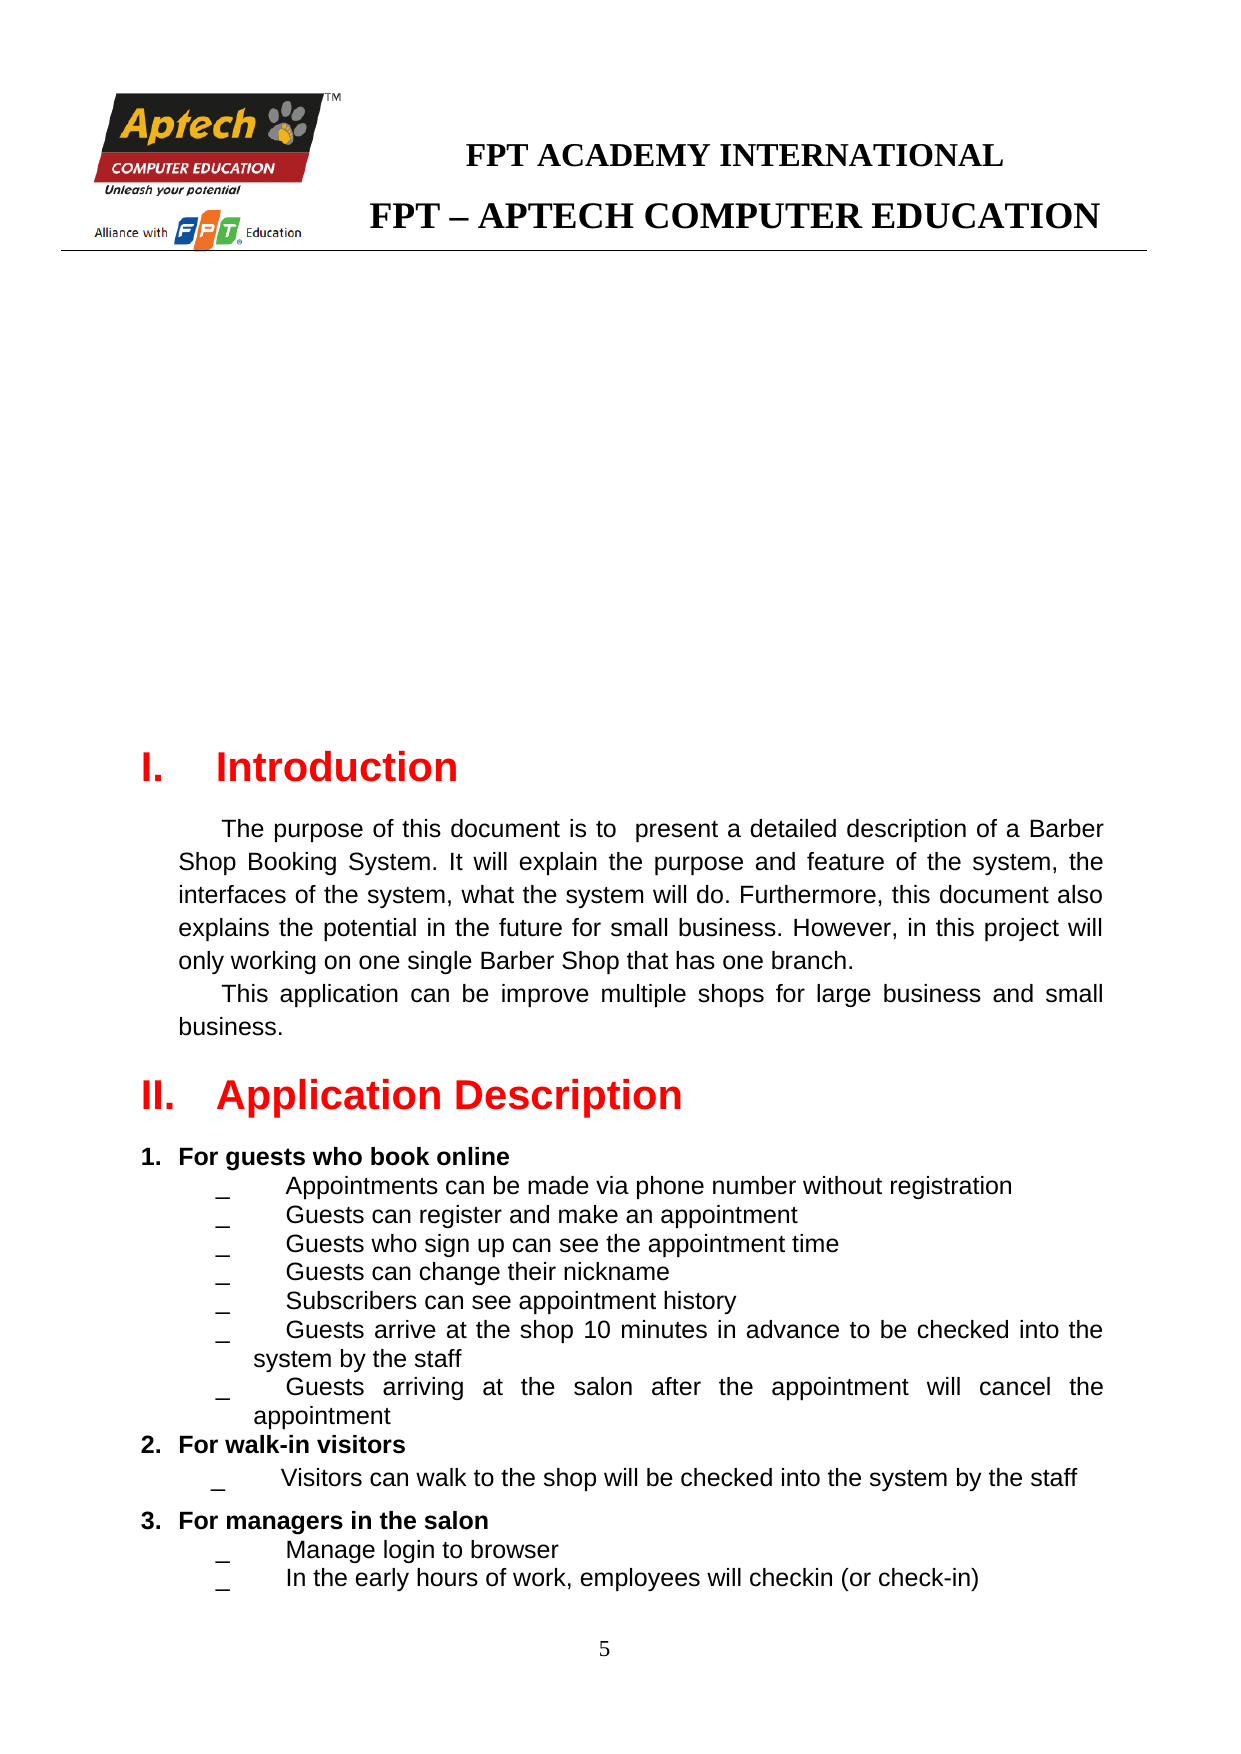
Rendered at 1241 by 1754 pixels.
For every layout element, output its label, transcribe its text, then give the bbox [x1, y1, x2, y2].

text _ Visitors can walk to the shop will be checked into the system by the staff [103, 1463, 1105, 1492]
text _ Manage login to browser [216, 1535, 1105, 1563]
text _ Appointments can be made via phone number without registration [216, 1171, 1105, 1200]
text _ Guests can change their nickname [216, 1257, 1105, 1286]
text _ In the early hours of work, employees will checkin (or check-in) [216, 1563, 1105, 1592]
text _ Subscribers can see appointment history [216, 1286, 1105, 1315]
list For walk-in visitors [141, 1430, 1105, 1458]
list This application can be improve multiple shops for large business and small business. [178, 979, 1105, 1041]
text _ Guests who sign up can see the appointment time [216, 1228, 1105, 1257]
picture [90, 251, 344, 256]
list For guests who book online [141, 1142, 1105, 1171]
list For managers in the salon [141, 1506, 1105, 1535]
list The purpose of this document is to present a detailed description of a Barber Shop Booking System. It will explain the purpose and feature of the system, the interfaces of the system, what the system will do. Furthermore, this document also explains the potential in the future for small business. However, in this project will only working on one single Barber Shop that has one branch. [178, 814, 1105, 975]
text _ Guests arrive at the shop 10 minutes in advance to be checked into the system by the staff [216, 1315, 1105, 1372]
subtitle Application Description [141, 1070, 1105, 1118]
picture [90, 86, 344, 250]
text _ Guests arriving at the salon after the appointment will cancel the appointment [216, 1372, 1105, 1430]
text _ Guests can register and make an appointment [216, 1200, 1105, 1228]
subtitle Introduction [141, 742, 1105, 790]
